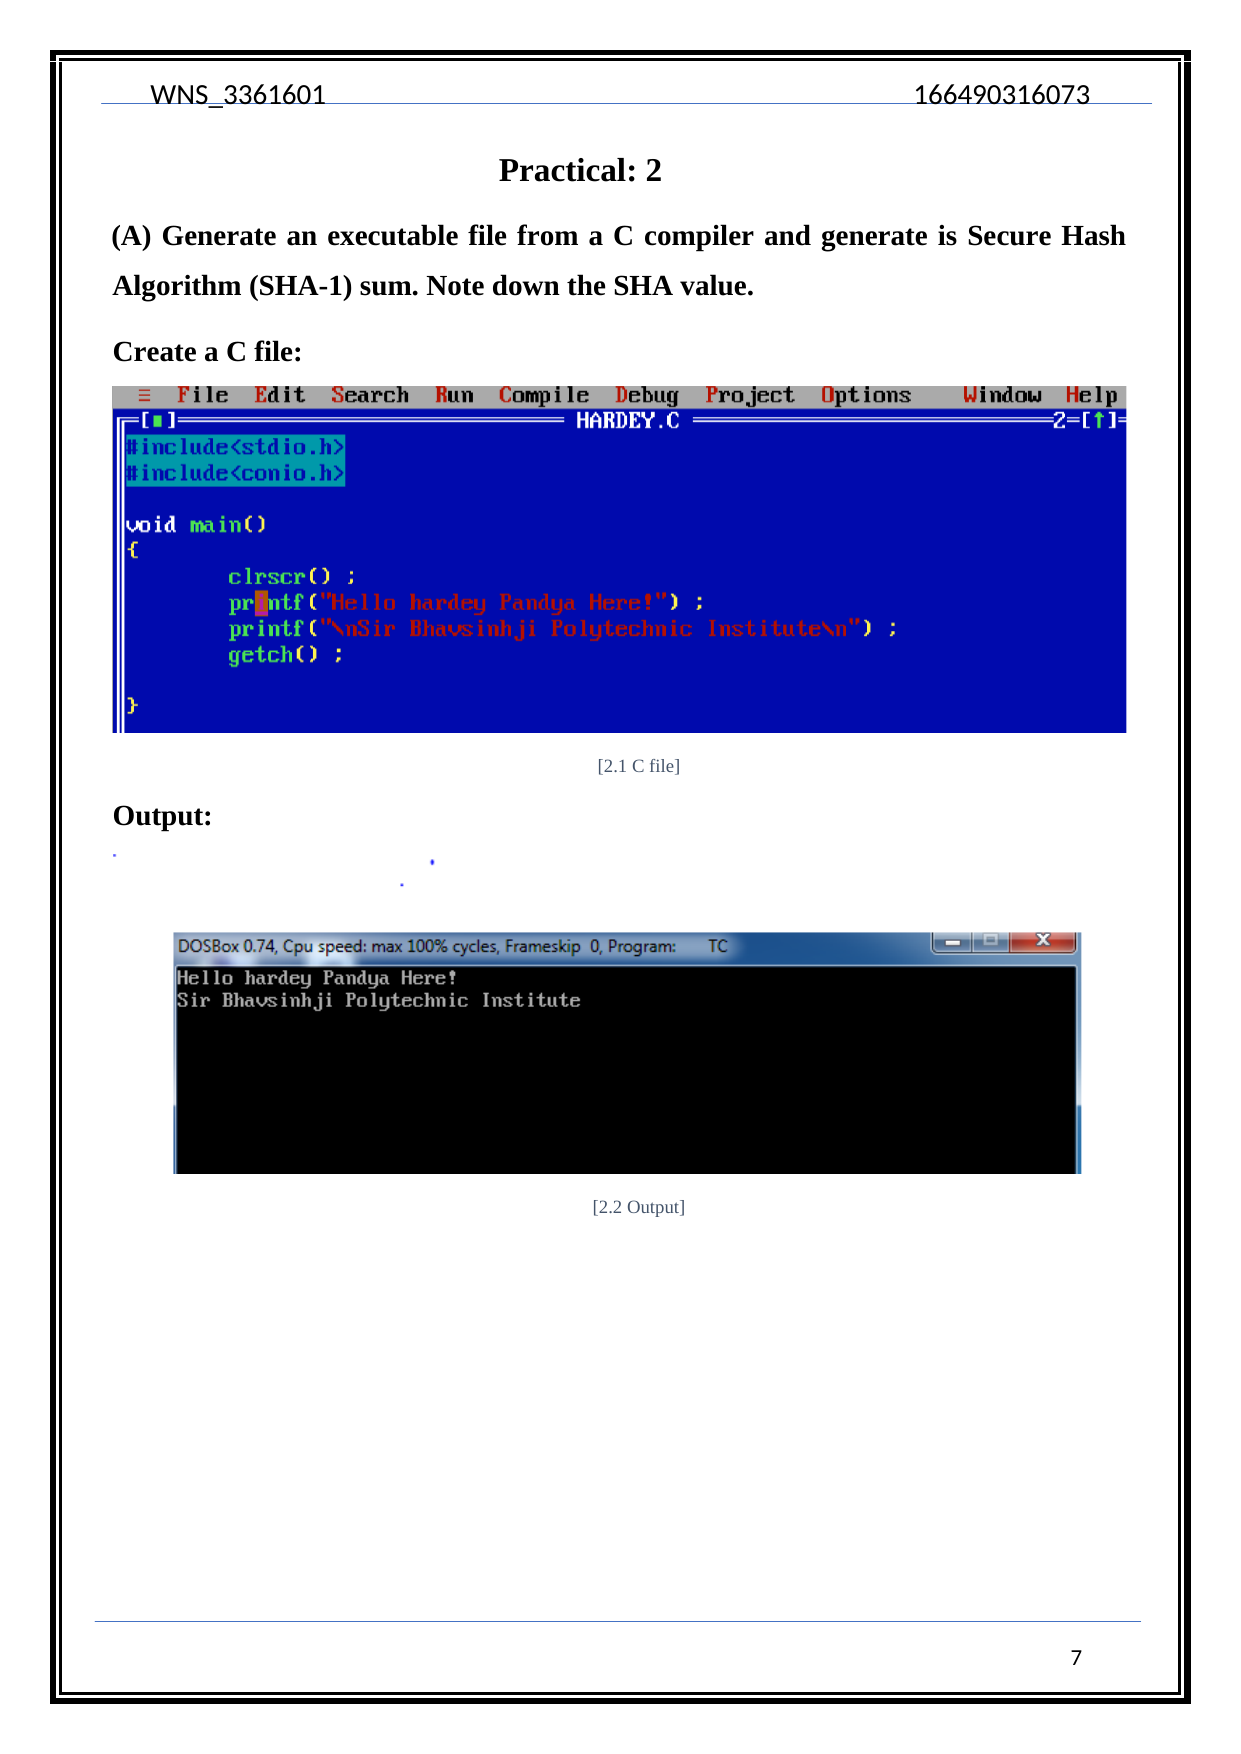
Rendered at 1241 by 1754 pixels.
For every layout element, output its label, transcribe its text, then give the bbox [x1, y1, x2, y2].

text (A) Generate an executable file from a C compiler and generate is Secure Hash Algorithm (SHA-1) sum. Note down the SHA value. [111, 218, 1128, 302]
text Output: [112, 798, 1128, 831]
text Create a C file: [112, 334, 1128, 368]
picture [112, 854, 1082, 1174]
subtitle Practical: 2 [111, 150, 1128, 188]
text [2.2 Output] [150, 1196, 1128, 1218]
picture [112, 386, 1127, 733]
text [2.1 C file] [150, 755, 1128, 777]
